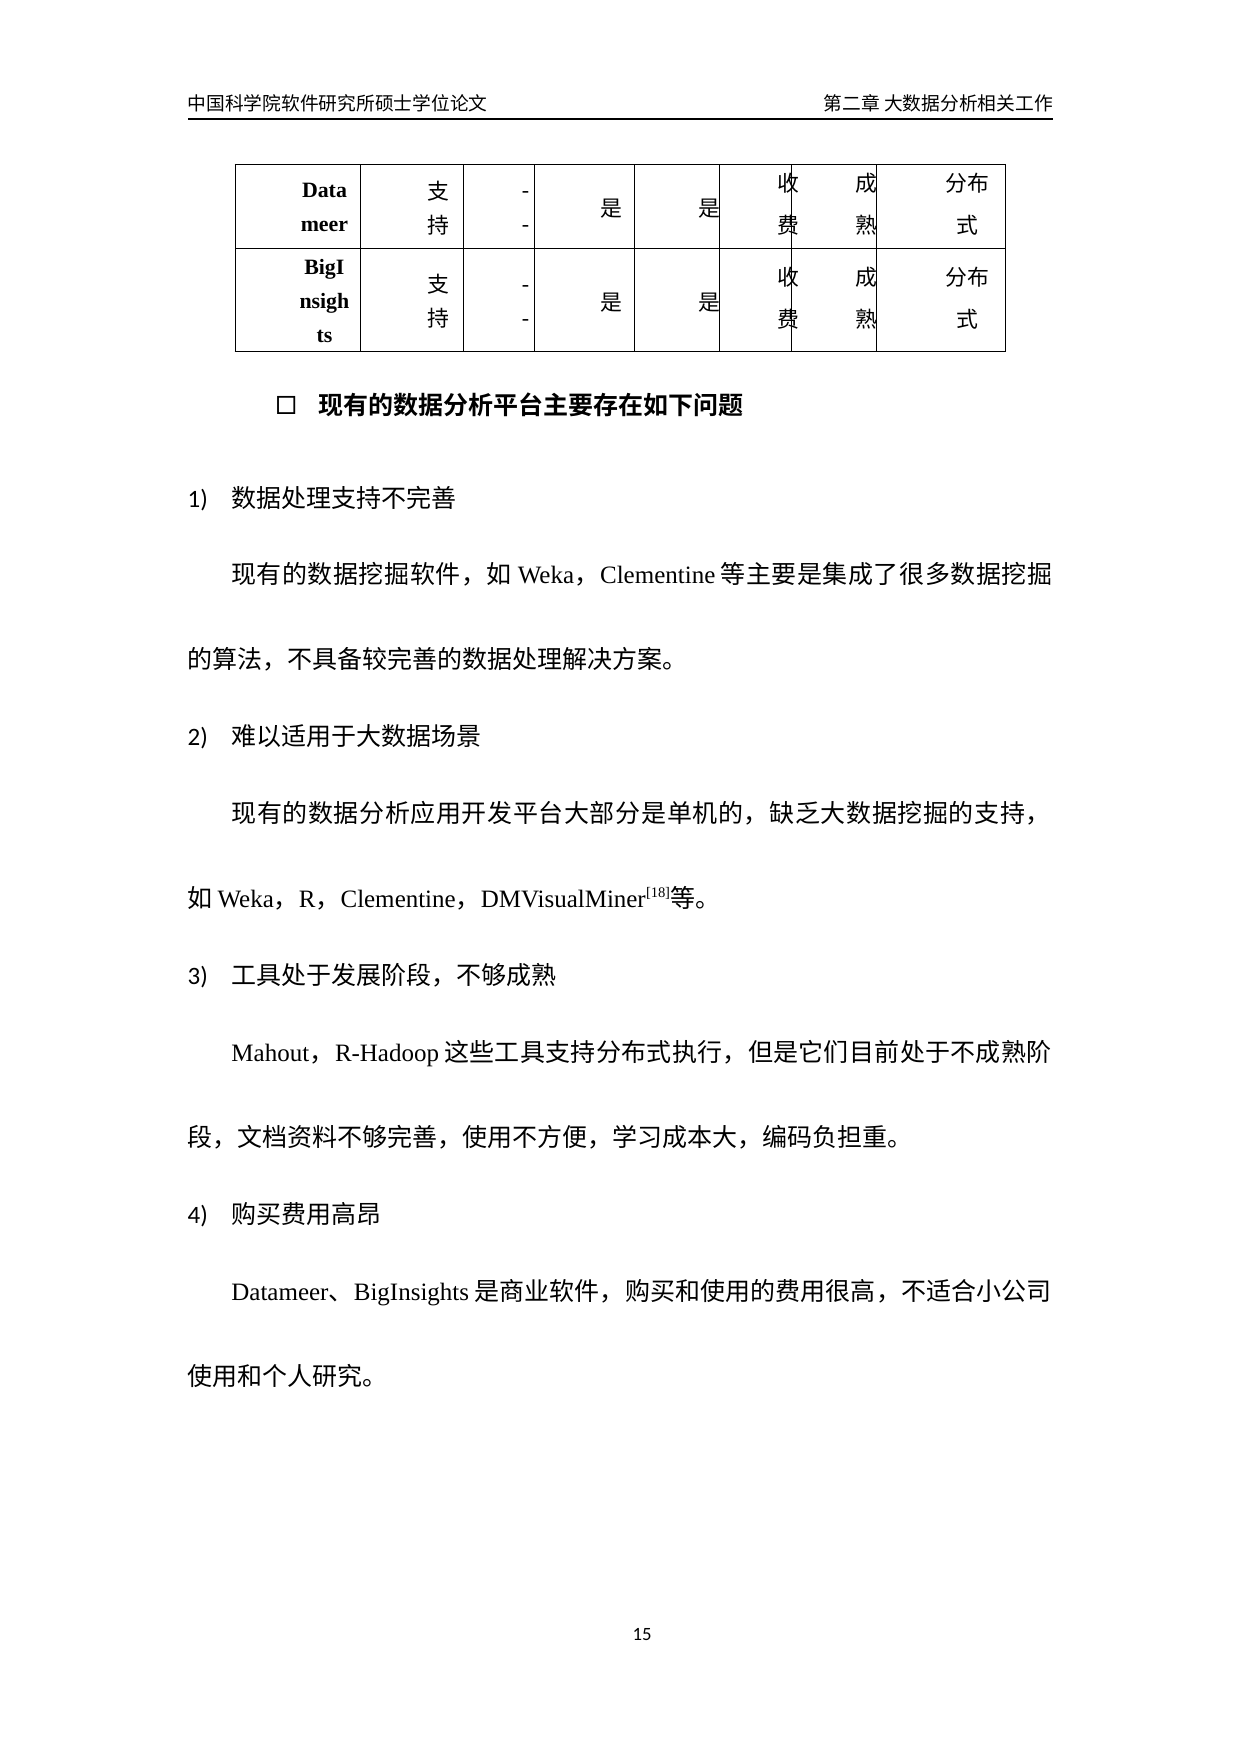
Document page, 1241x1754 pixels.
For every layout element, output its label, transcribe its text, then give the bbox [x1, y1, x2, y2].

table_cell 是 [535, 249, 634, 351]
list 工具处于发展阶段，不够成熟 [187, 940, 1053, 1008]
table_cell 分布式 [877, 249, 1005, 351]
table_cell 支持 [361, 165, 463, 248]
table_cell 支持 [361, 249, 463, 351]
list 难以适用于大数据场景 [187, 701, 1053, 769]
table_cell 是 [635, 249, 719, 351]
table_cell 收费 [720, 165, 791, 248]
table_cell 收费 [720, 249, 791, 351]
table_cell Datameer [236, 165, 360, 248]
text 现有的数据分析平台主要存在如下问题 [275, 369, 1053, 437]
table_cell 是 [535, 165, 634, 248]
table_cell -- [464, 165, 534, 248]
list 数据处理支持不完善 [187, 462, 1053, 530]
table_cell 分布式 [877, 165, 1005, 248]
text 现有的数据分析应用开发平台大部分是单机的，缺乏大数据挖掘的支持，如Weka，R，Clementine，DMVisualMiner[18]等。 [187, 778, 1053, 931]
table_cell -- [464, 249, 534, 351]
table_cell 成熟 [792, 249, 876, 351]
text 现有的数据挖掘软件，如Weka，Clementine等主要是集成了很多数据挖掘的算法，不具备较完善的数据处理解决方案。 [187, 539, 1053, 692]
table_cell 是 [635, 165, 719, 248]
text Mahout，R-Hadoop这些工具支持分布式执行，但是它们目前处于不成熟阶段，文档资料不够完善，使用不方便，学习成本大，编码负担重。 [187, 1017, 1053, 1170]
table_cell 成熟 [792, 165, 876, 248]
list 购买费用高昂 [187, 1179, 1053, 1247]
table_cell BigInsights [236, 249, 360, 351]
text Datameer、BigInsights是商业软件，购买和使用的费用很高，不适合小公司使用和个人研究。 [187, 1256, 1053, 1408]
